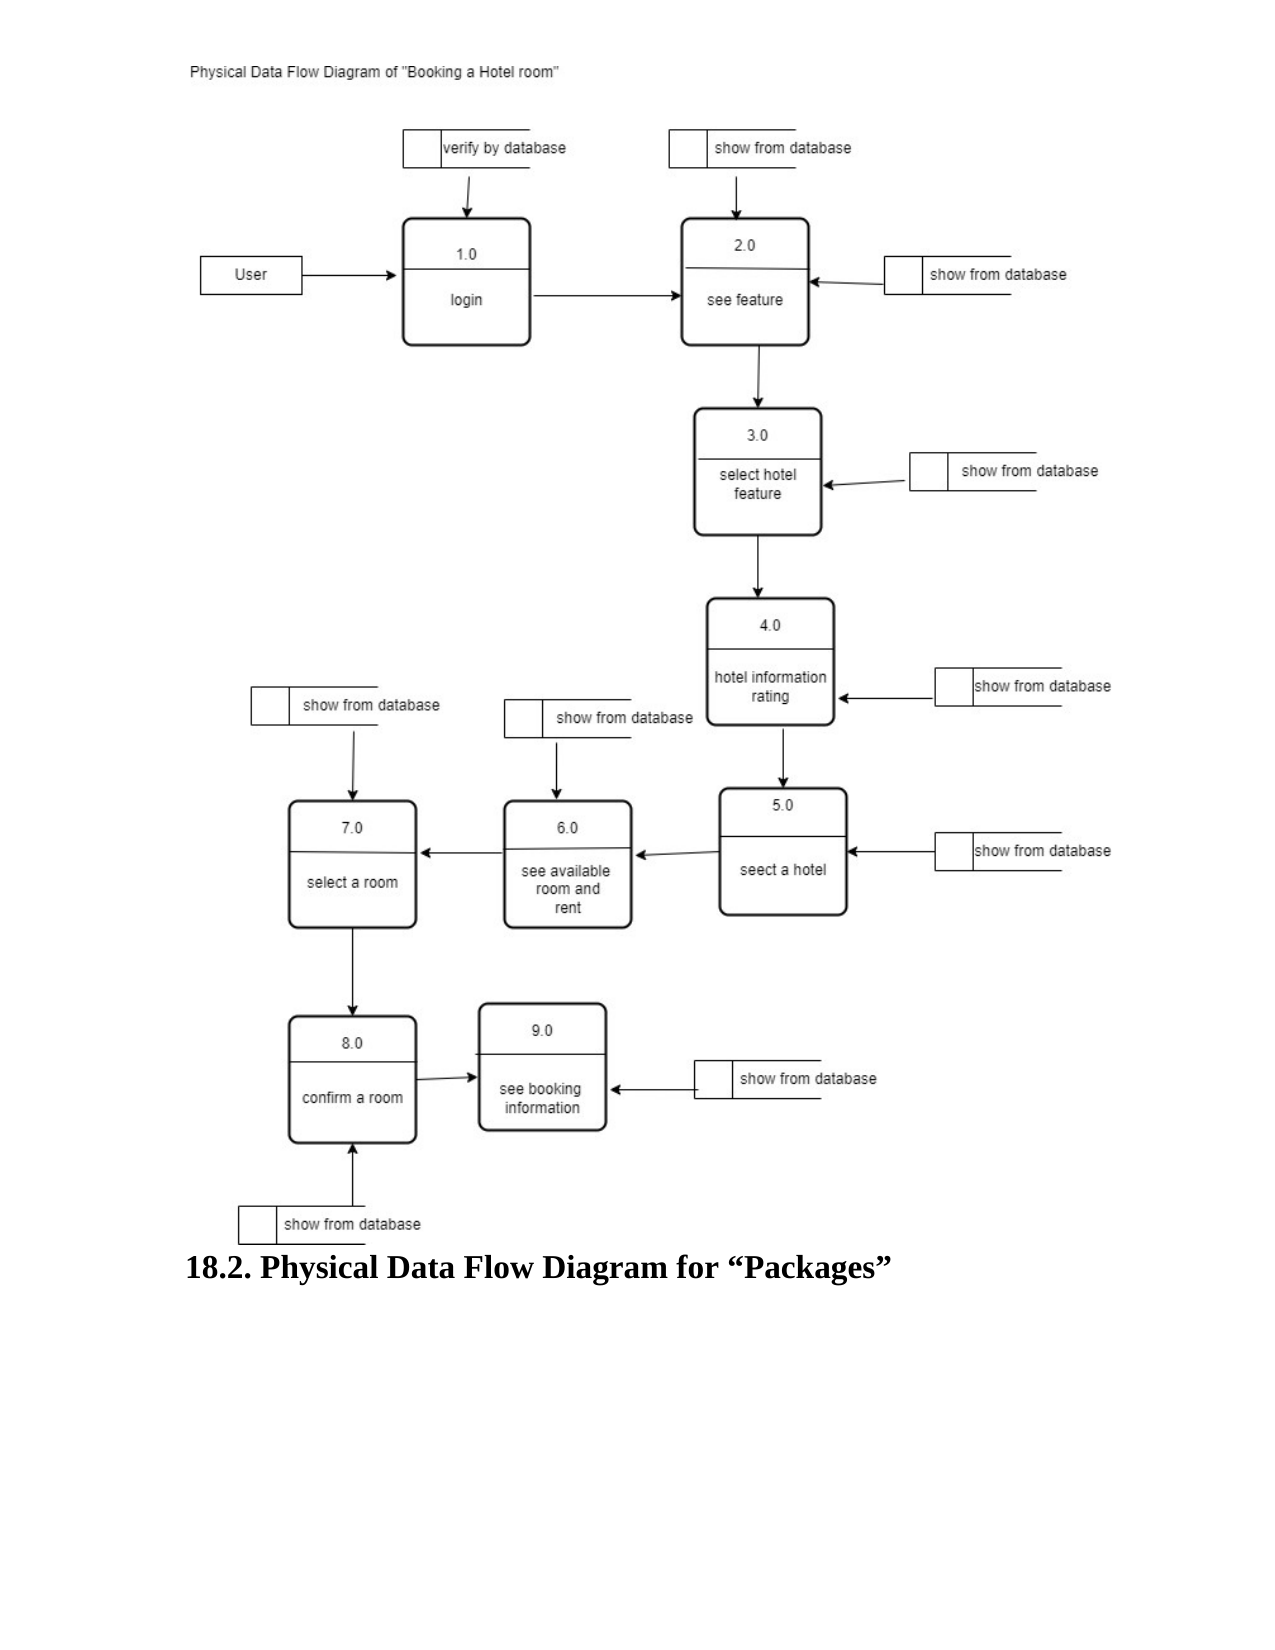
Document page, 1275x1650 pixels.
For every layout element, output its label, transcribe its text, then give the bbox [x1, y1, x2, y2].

list Physical Data Flow Diagram for “Packages” [96, 1247, 892, 1285]
picture [190, 66, 1112, 1245]
